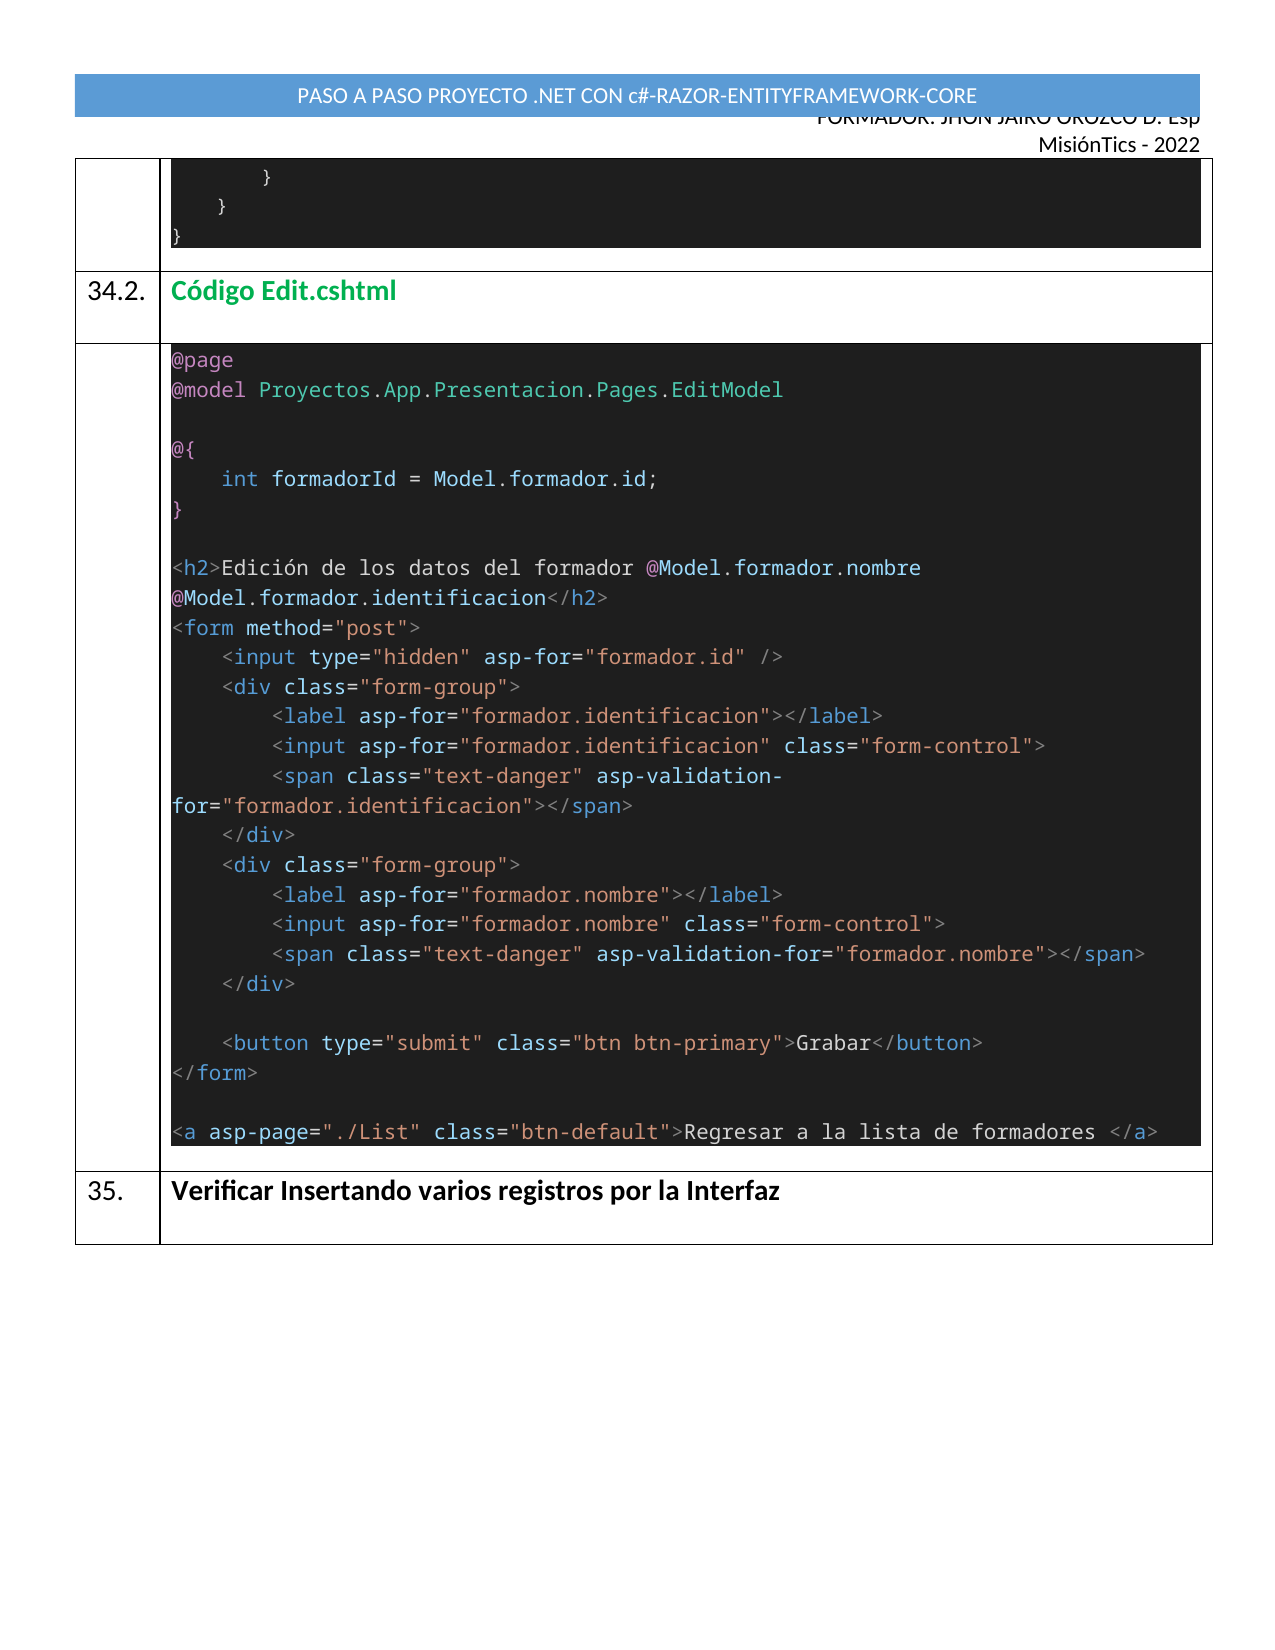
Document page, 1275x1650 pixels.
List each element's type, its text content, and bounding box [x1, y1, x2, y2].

table_cell [76, 1172, 159, 1243]
table_cell Verificar Insertando varios registros por la Interfaz [161, 1172, 1212, 1243]
table_cell Código Edit.cshtml [161, 272, 1212, 343]
table_cell [76, 159, 159, 271]
table_cell [76, 272, 159, 343]
table_cell [76, 344, 159, 1171]
table_cell @page @model Proyectos.App.Presentacion.Pages.EditModel @{ int formadorId = Model.formador.id; } <h2>Edición de los datos del formador @Model.formador.nombre @Model.formador.identificacion</h2> <form method="post"> <input type="hidden" asp-for="formador.id" /> <div class="form-group"> <label asp-for="formador.identificacion"></label> <input asp-for="formador.identificacion" class="form-control"> <span class="text-danger" asp-validation-for="formador.identificacion"></span> </div> <div class="form-group"> <label asp-for="formador.nombre"></label> <input asp-for="formador.nombre" class="form-control"> <span class="text-danger" asp-validation-for="formador.nombre"></span> </div> <button type="submit" class="btn btn-primary">Grabar</button> </form> <a asp-page="./List" class="btn-default">Regresar a la lista de formadores </a> [161, 344, 1212, 1171]
